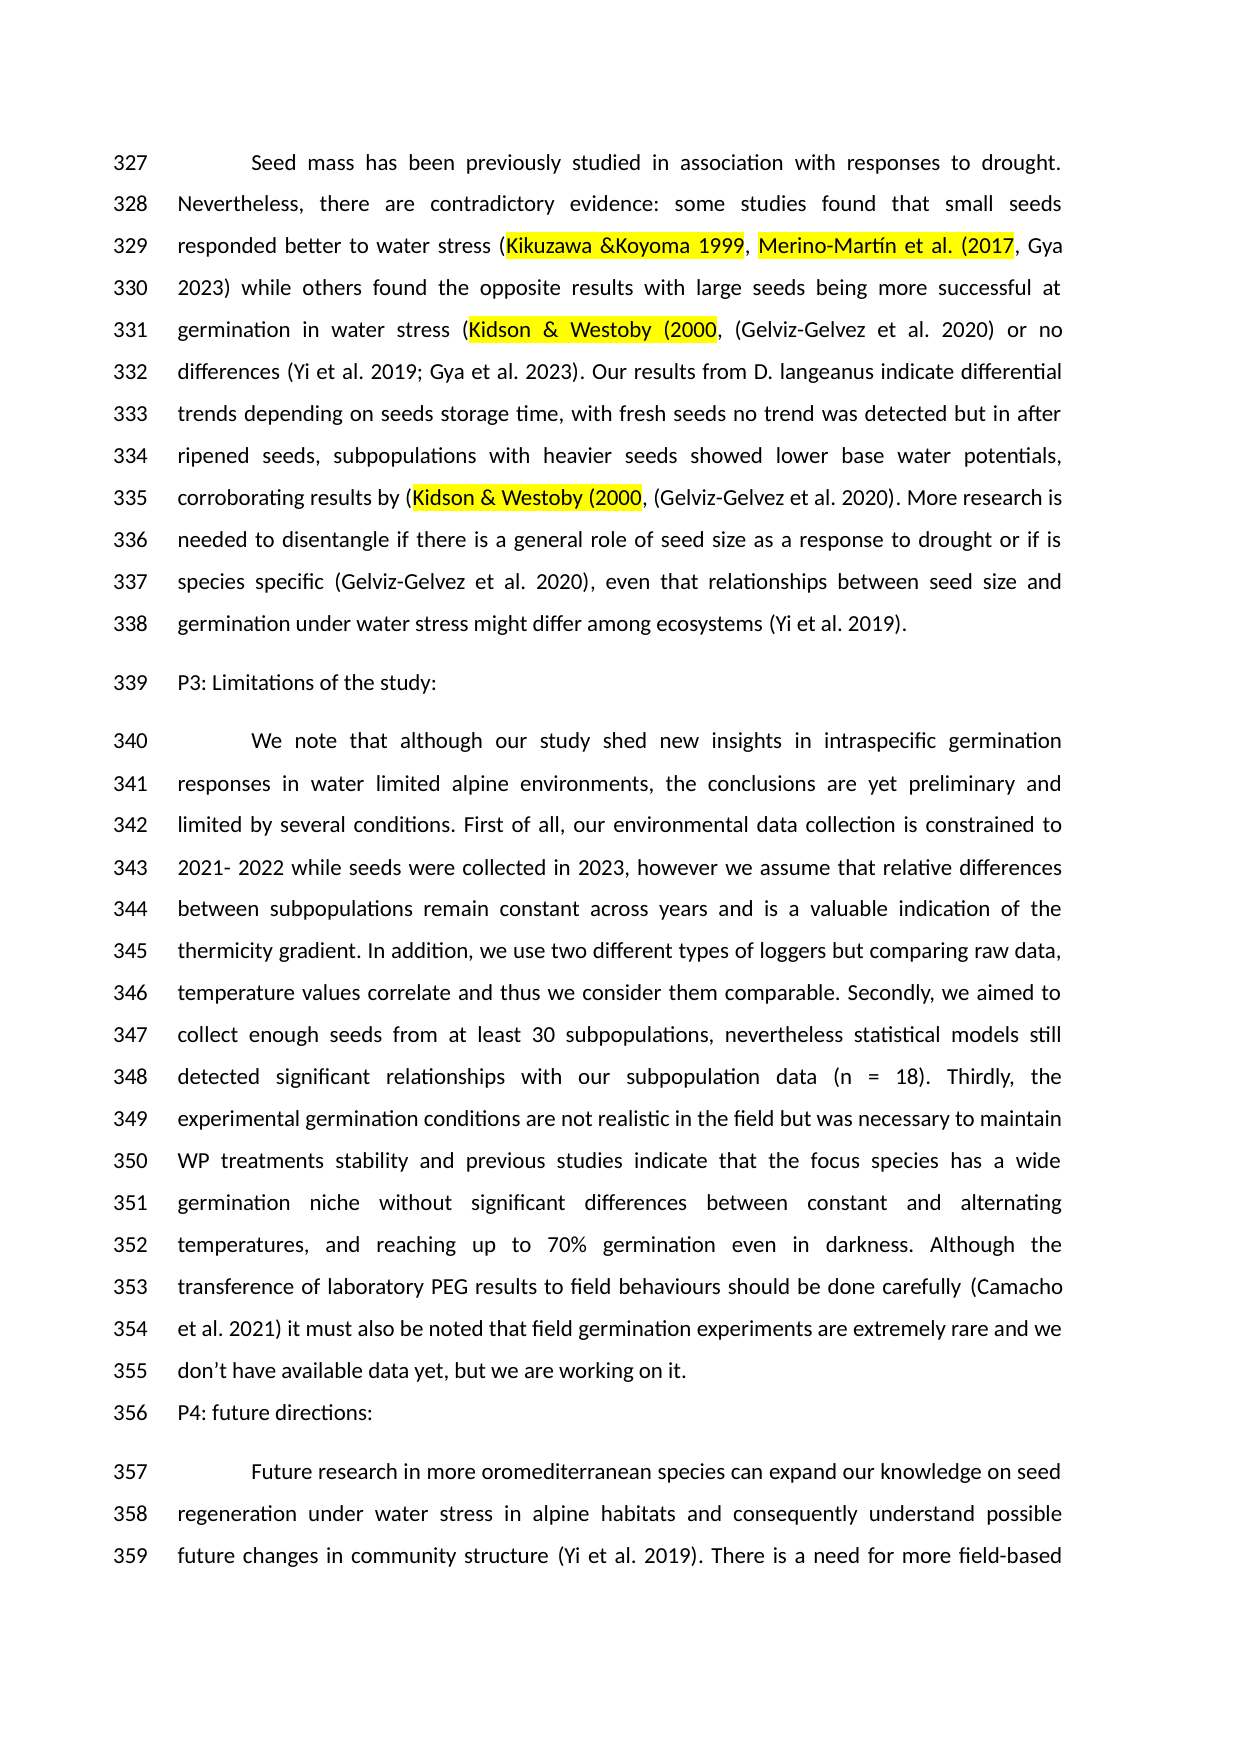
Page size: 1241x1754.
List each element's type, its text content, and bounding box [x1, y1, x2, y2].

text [177, 1457, 1063, 1569]
text P4: future directions: [177, 1398, 1063, 1426]
text P3: Limitations of the study: [177, 668, 1063, 696]
text Seed mass has been previously studied in association with responses to drought. Nevertheless, there are contradictory evidence: some studies found that small seeds responded better to water stress (Kikuzawa &Koyoma 1999, Merino-Martín et al. (2017, Gya 2023) while others found the opposite results with large seeds being more successful at germination in water stress (Kidson & Westoby (2000, (Gelviz-Gelvez et al. 2020) or no differences (Yi et al. 2019; Gya et al. 2023). Our results from D. langeanus indicate differential trends depending on seeds storage time, with fresh seeds no trend was detected but in after ripened seeds, subpopulations with heavier seeds showed lower base water potentials, corroborating results by (Kidson & Westoby (2000, (Gelviz-Gelvez et al. 2020). More research is needed to disentangle if there is a general role of seed size as a response to drought or if is species specific (Gelviz-Gelvez et al. 2020), even that relationships between seed size and germination under water stress might differ among ecosystems (Yi et al. 2019). [177, 148, 1063, 637]
text We note that although our study shed new insights in intraspecific germination responses in water limited alpine environments, the conclusions are yet preliminary and limited by several conditions. First of all, our environmental data collection is constrained to 2021- 2022 while seeds were collected in 2023, however we assume that relative differences between subpopulations remain constant across years and is a valuable indication of the thermicity gradient. In addition, we use two different types of loggers but comparing raw data, temperature values correlate and thus we consider them comparable. Secondly, we aimed to collect enough seeds from at least 30 subpopulations, nevertheless statistical models still detected significant relationships with our subpopulation data (n = 18). Thirdly, the experimental germination conditions are not realistic in the field but was necessary to maintain WP treatments stability and previous studies indicate that the focus species has a wide germination niche without significant differences between constant and alternating temperatures, and reaching up to 70% germination even in darkness. Although the transference of laboratory PEG results to field behaviours should be done carefully (Camacho et al. 2021) it must also be noted that field germination experiments are extremely rare and we don’t have available data yet, but we are working on it. [177, 727, 1063, 1384]
